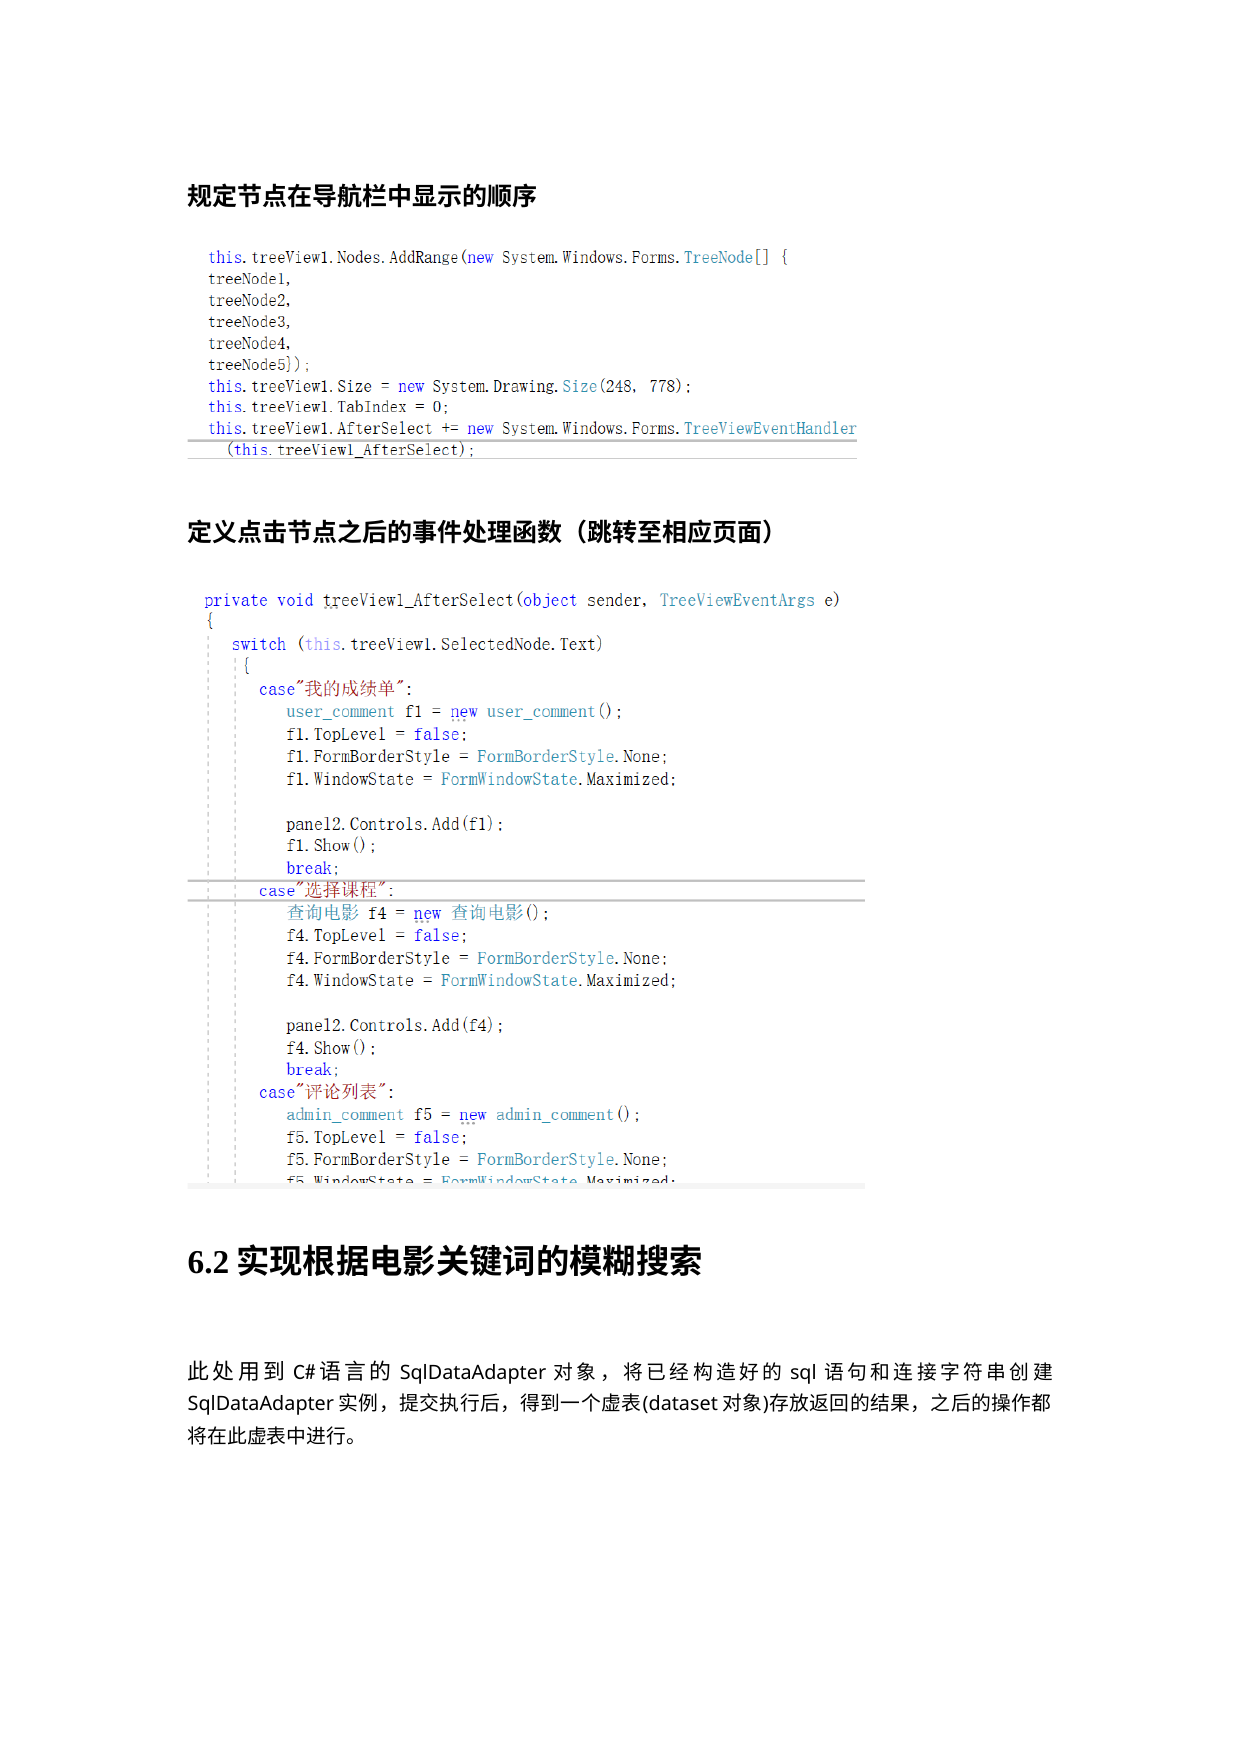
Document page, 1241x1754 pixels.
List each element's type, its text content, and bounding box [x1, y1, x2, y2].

subtitle 6.2实现根据电影关键词的模糊搜索 [187, 1226, 1053, 1291]
picture [187, 245, 857, 459]
subtitle 定义点击节点之后的事件处理函数（跳转至相应页面） [187, 498, 1053, 563]
text 此处用到C#语言的SqlDataAdapter对象，将已经构造好的sql语句和连接字符串创建SqlDataAdapter实例，提交执行后，得到一个虚表(dataset对象)存放返回的结果，之后的操作都将在此虚表中进行。 [187, 1353, 1053, 1451]
subtitle 规定节点在导航栏中显示的顺序 [187, 162, 1053, 227]
picture [187, 581, 865, 1189]
